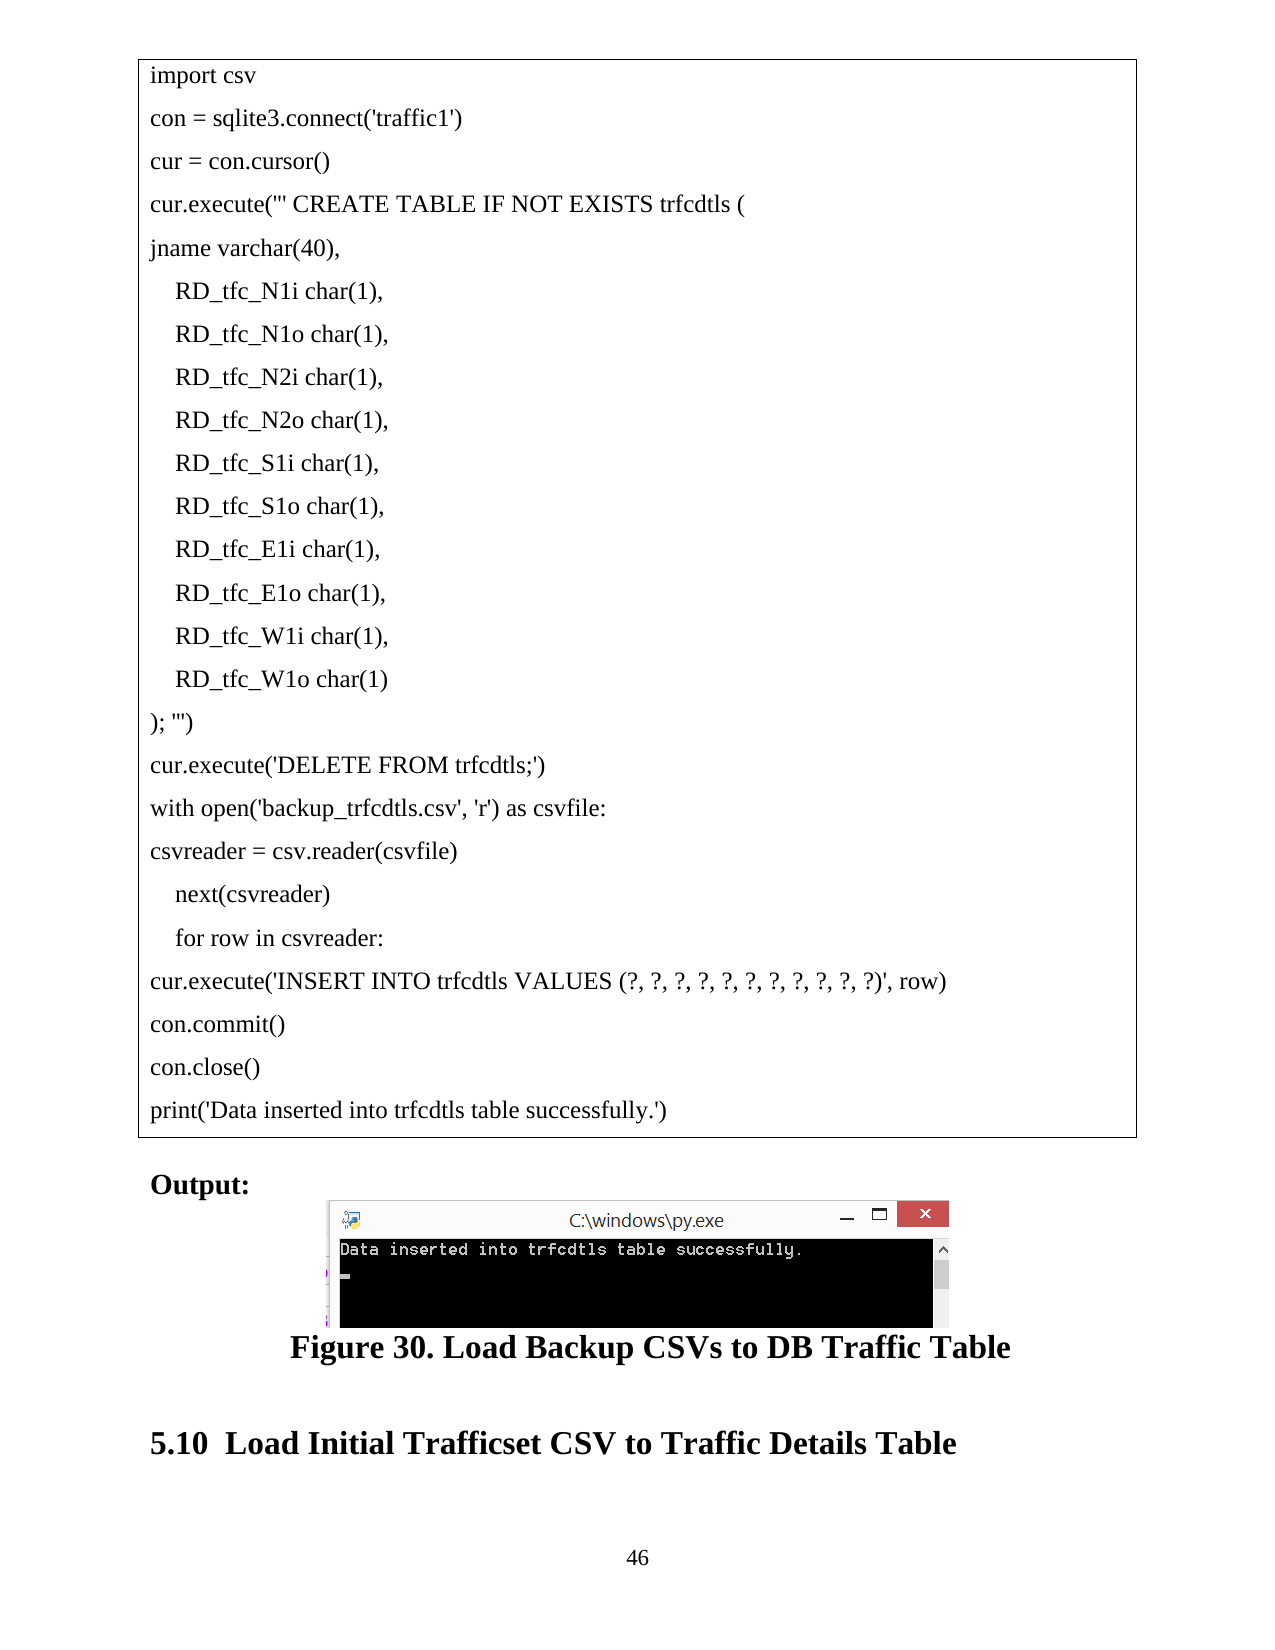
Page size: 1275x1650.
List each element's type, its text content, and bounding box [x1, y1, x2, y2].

picture [326, 1200, 949, 1328]
text Output: [150, 1167, 1125, 1200]
list Load Initial Trafficset CSV to Traffic Details Table [150, 1423, 1125, 1462]
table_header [139, 60, 1136, 1137]
list Figure 30. Load Backup CSVs to DB Traffic Table [290, 1328, 1125, 1366]
